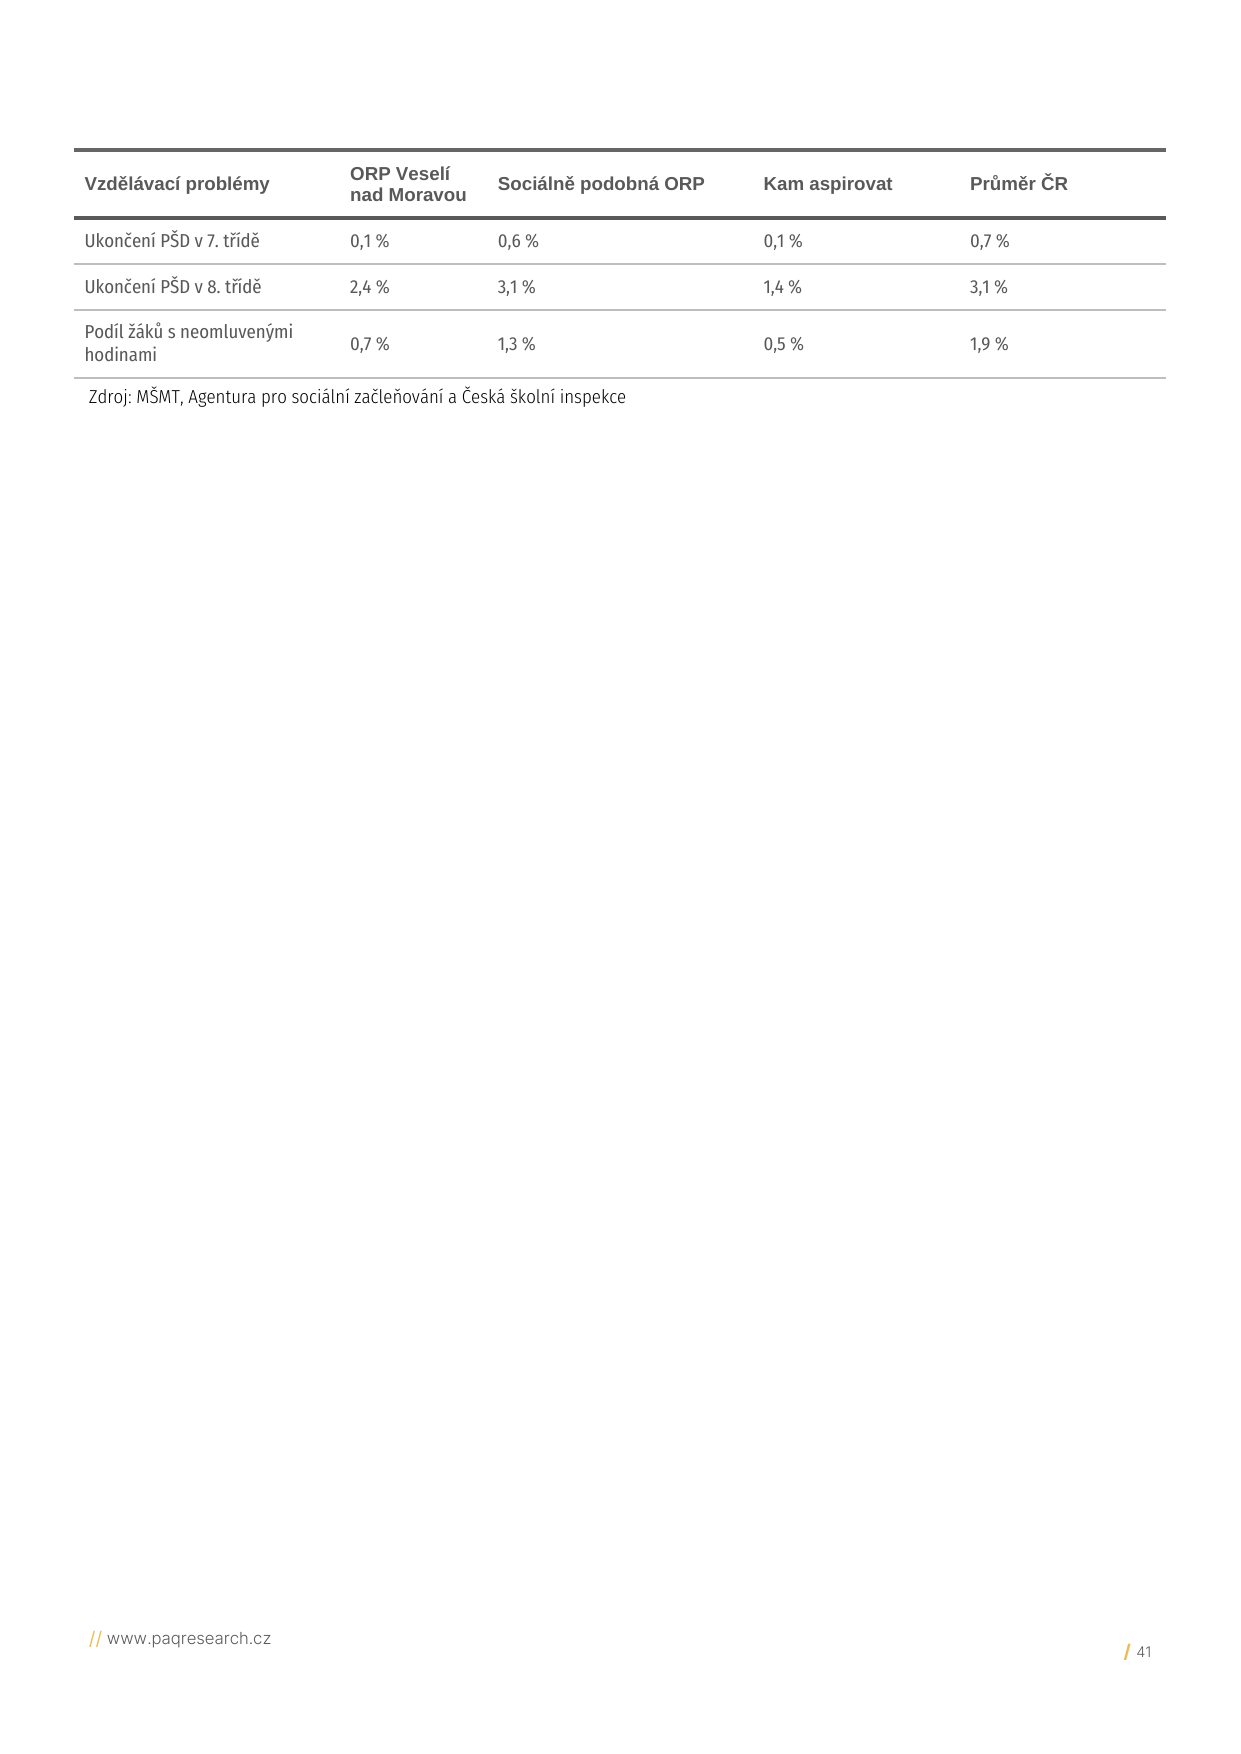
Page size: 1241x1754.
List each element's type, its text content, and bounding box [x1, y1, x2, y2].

table_cell 1,3 % [487, 311, 753, 377]
table_cell 0,6 % [487, 220, 753, 263]
table_cell 1,9 % [960, 311, 1166, 377]
table_cell 1,4 % [753, 265, 959, 309]
table_header Sociálně podobná ORP [487, 152, 753, 216]
table_cell Podíl žáků s neomluvenými hodinami [74, 311, 339, 377]
table_cell 3,1 % [487, 265, 753, 309]
table_cell 0,7 % [960, 220, 1166, 263]
table_cell Ukončení PŠD v 8. třídě [74, 265, 339, 309]
table_header Kam aspirovat [753, 152, 959, 216]
table_cell Ukončení PŠD v 7. třídě [74, 220, 339, 263]
table_cell 3,1 % [960, 265, 1166, 309]
table_header ORP Veselí nad Moravou [340, 152, 487, 216]
table_header Vzdělávací problémy [74, 152, 339, 216]
text Zdroj: MŠMT, Agentura pro sociální začleňování a Česká školní inspekce [89, 379, 1152, 409]
table_cell 0,5 % [753, 311, 959, 377]
table_cell 0,1 % [753, 220, 959, 263]
table_header Průměr ČR [960, 152, 1166, 216]
table_cell 0,1 % [340, 220, 487, 263]
table_cell 0,7 % [340, 311, 487, 377]
table_cell 2,4 % [340, 265, 487, 309]
